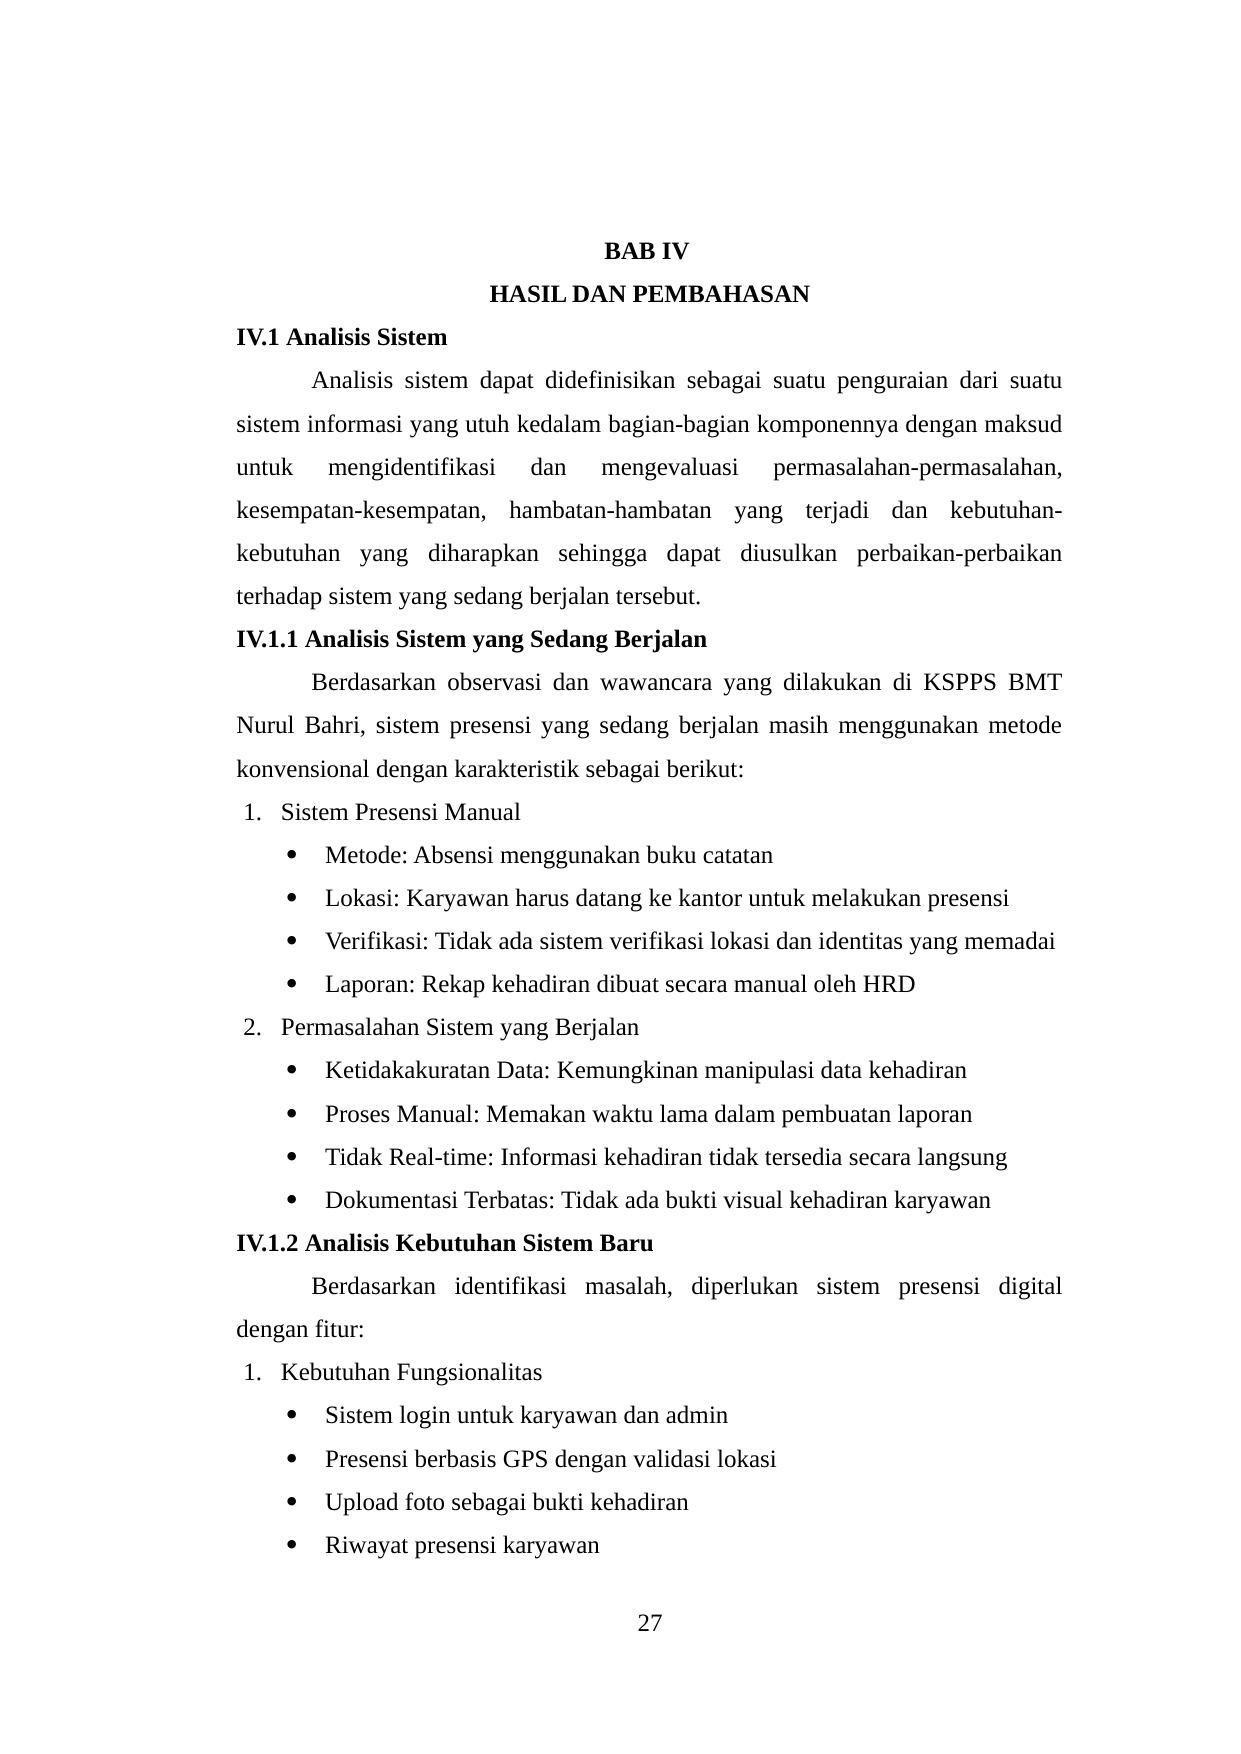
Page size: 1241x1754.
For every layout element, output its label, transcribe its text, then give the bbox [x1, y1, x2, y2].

list Riwayat presensi karyawan [287, 1530, 1063, 1559]
list Kebutuhan Fungsionalitas [243, 1357, 1063, 1386]
list Presensi berbasis GPS dengan validasi lokasi [287, 1444, 1063, 1472]
text Analisis Kebutuhan Sistem Baru [236, 1228, 1063, 1257]
list Metode: Absensi menggunakan buku catatan [287, 840, 1063, 869]
list Permasalahan Sistem yang Berjalan [243, 1012, 1063, 1041]
text HASIL DAN PEMBAHASAN [236, 236, 1063, 308]
text Analisis Sistem [236, 322, 1063, 351]
text Analisis sistem dapat didefinisikan sebagai suatu penguraian dari suatu sistem informasi yang utuh kedalam bagian-bagian komponennya dengan maksud untuk mengidentifikasi dan mengevaluasi permasalahan-permasalahan, kesempatan-kesempatan, hambatan-hambatan yang terjadi dan kebutuhan-kebutuhan yang diharapkan sehingga dapat diusulkan perbaikan-perbaikan terhadap sistem yang sedang berjalan tersebut. [236, 366, 1063, 610]
list Tidak Real-time: Informasi kehadiran tidak tersedia secara langsung [287, 1142, 1063, 1171]
list Lokasi: Karyawan harus datang ke kantor untuk melakukan presensi [287, 883, 1063, 912]
list Sistem Presensi Manual [243, 797, 1063, 826]
text Berdasarkan observasi dan wawancara yang dilakukan di KSPPS BMT Nurul Bahri, sistem presensi yang sedang berjalan masih menggunakan metode konvensional dengan karakteristik sebagai berikut: [236, 667, 1063, 782]
list Upload foto sebagai bukti kehadiran [287, 1487, 1063, 1516]
list Sistem login untuk karyawan dan admin [287, 1401, 1063, 1429]
list Proses Manual: Memakan waktu lama dalam pembuatan laporan [287, 1099, 1063, 1127]
text Analisis Sistem yang Sedang Berjalan [236, 624, 1063, 653]
list Ketidakakuratan Data: Kemungkinan manipulasi data kehadiran [287, 1056, 1063, 1084]
text Berdasarkan identifikasi masalah, diperlukan sistem presensi digital dengan fitur: [236, 1271, 1063, 1343]
list Laporan: Rekap kehadiran dibuat secara manual oleh HRD [287, 969, 1063, 998]
list Dokumentasi Terbatas: Tidak ada bukti visual kehadiran karyawan [287, 1185, 1063, 1214]
list Verifikasi: Tidak ada sistem verifikasi lokasi dan identitas yang memadai [287, 926, 1063, 955]
